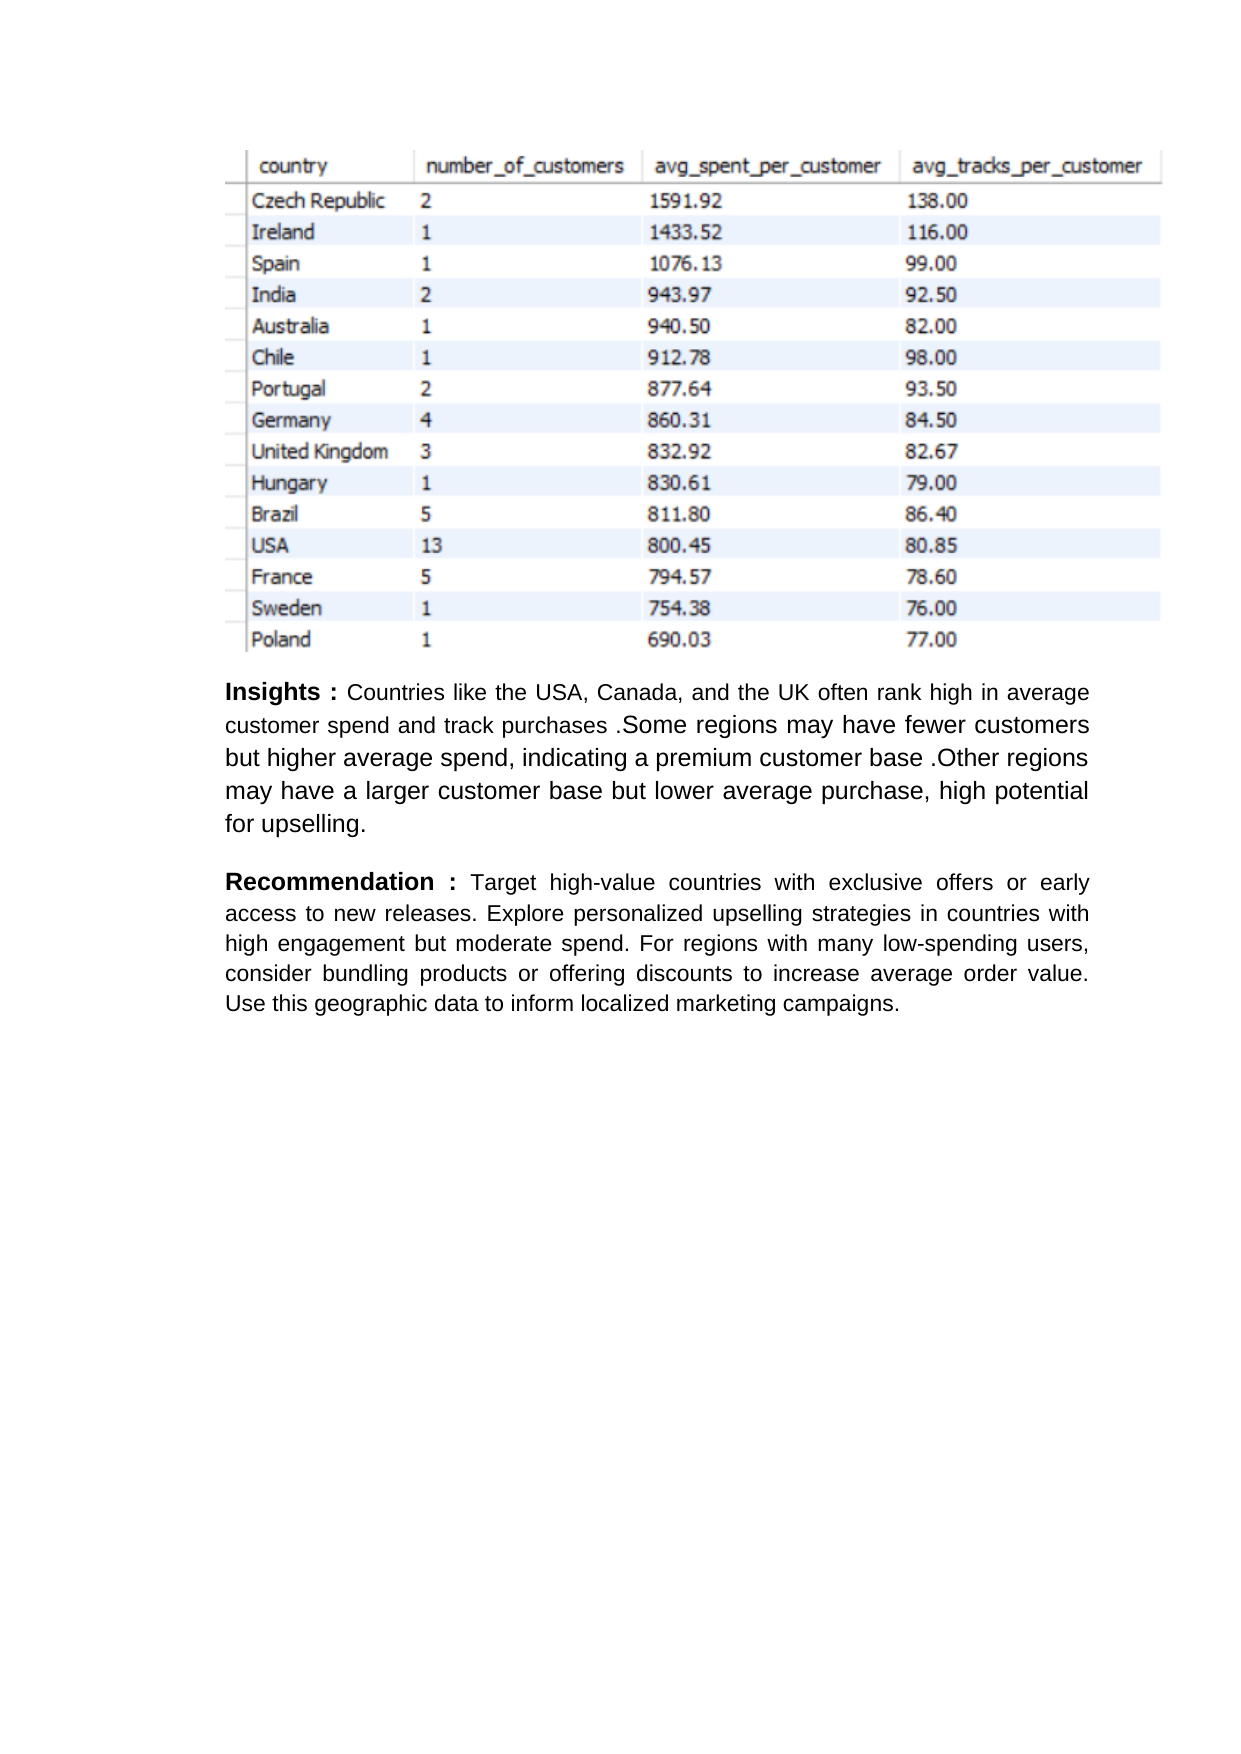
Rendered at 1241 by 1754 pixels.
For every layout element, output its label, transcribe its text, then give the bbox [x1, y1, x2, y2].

text Recommendation : Target high-value countries with exclusive offers or early access to new releases. Explore personalized upselling strategies in countries with high engagement but moderate spend. For regions with many low-spending users, consider bundling products or offering discounts to increase average order value. Use this geographic data to inform localized marketing campaigns. [225, 867, 1090, 1017]
text Insights : Countries like the USA, Canada, and the UK often rank high in average customer spend and track purchases .Some regions may have fewer customers but higher average spend, indicating a premium customer base .Other regions may have a larger customer base but lower average purchase, high potential for upselling. [225, 677, 1090, 838]
picture [225, 150, 1166, 652]
